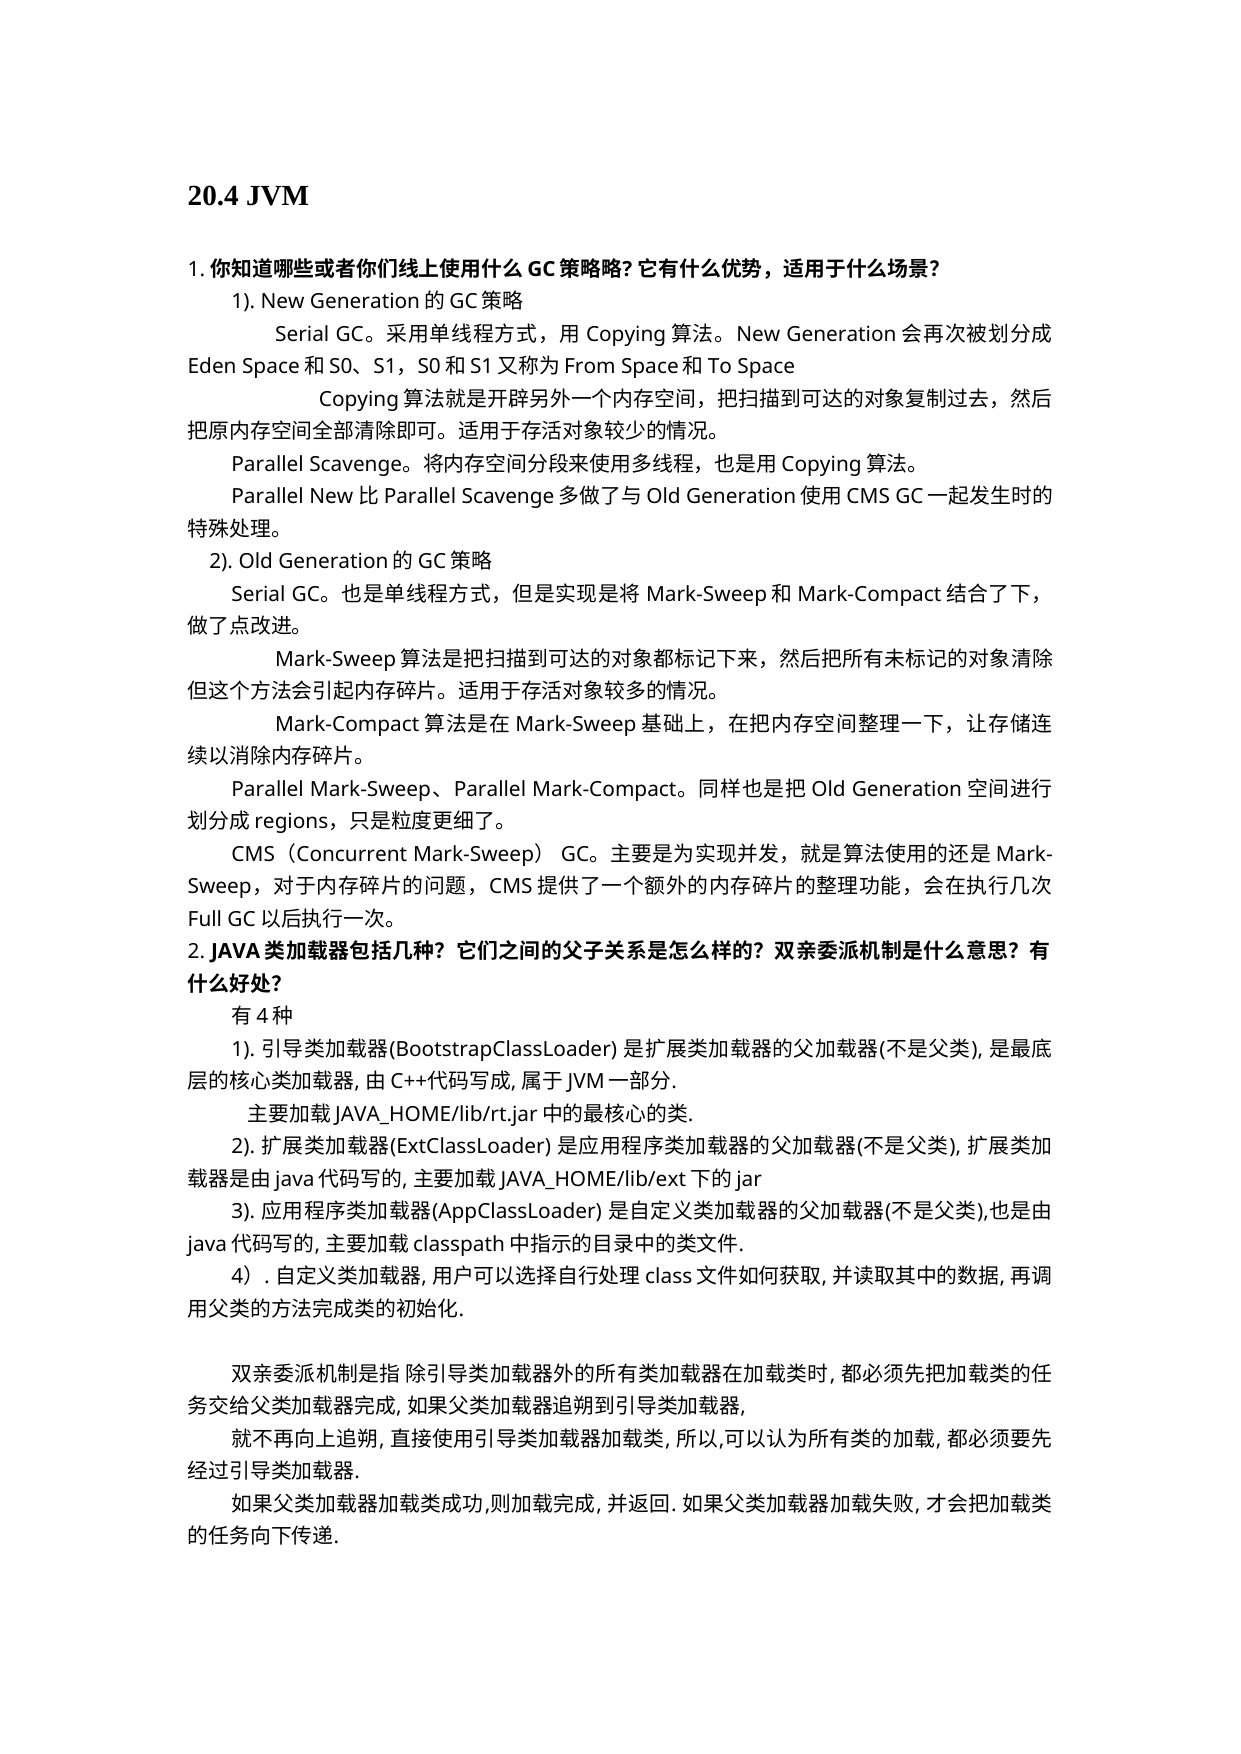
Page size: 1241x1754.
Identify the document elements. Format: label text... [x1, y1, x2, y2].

text 1). New Generation的GC策略 [187, 283, 1053, 316]
text 3). 应用程序类加载器(AppClassLoader) 是自定义类加载器的父加载器(不是父类),也是由java代码写的, 主要加载classpath中指示的目录中的类文件. [187, 1193, 1053, 1258]
text 1. 你知道哪些或者你们线上使用什么GC策略略? 它有什么优势，适用于什么场景？ [187, 251, 1053, 283]
text Serial GC。采用单线程方式，用Copying算法。New Generation会再次被划分成Eden Space和S0、S1，S0和S1又称为From Space和To Space [187, 316, 1053, 381]
text 1). 引导类加载器(BootstrapClassLoader) 是扩展类加载器的父加载器(不是父类), 是最底层的核心类加载器, 由C++代码写成, 属于JVM一部分. [187, 1031, 1053, 1096]
text Mark-Sweep算法是把扫描到可达的对象都标记下来，然后把所有未标记的对象清除。但这个方法会引起内存碎片。适用于存活对象较多的情况。 [187, 641, 1053, 706]
text Mark-Compact算法是在Mark-Sweep基础上，在把内存空间整理一下，让存储连续以消除内存碎片。 [187, 706, 1053, 771]
text Parallel Scavenge。将内存空间分段来使用多线程，也是用Copying算法。 [187, 446, 1053, 478]
text Parallel Mark-Sweep、Parallel Mark-Compact。同样也是把Old Generation空间进行划分成regions，只是粒度更细了。 [187, 771, 1053, 836]
text 2). 扩展类加载器(ExtClassLoader) 是应用程序类加载器的父加载器(不是父类), 扩展类加载器是由java代码写的, 主要加载JAVA_HOME/lib/ext下的jar [187, 1128, 1053, 1193]
text 如果父类加载器加载类成功,则加载完成, 并返回. 如果父类加载器加载失败, 才会把加载类的任务向下传递. [187, 1486, 1053, 1551]
text 4）. 自定义类加载器, 用户可以选择自行处理class文件如何获取, 并读取其中的数据, 再调用父类的方法完成类的初始化. [187, 1258, 1053, 1323]
text 2. JAVA类加载器包括几种？它们之间的父子关系是怎么样的？双亲委派机制是什么意思？有什么好处？ [187, 933, 1053, 998]
text Serial GC。也是单线程方式，但是实现是将Mark-Sweep和Mark-Compact结合了下，做了点改进。 [187, 576, 1053, 641]
subtitle 20.4 JVM [187, 162, 1053, 227]
text 双亲委派机制是指 除引导类加载器外的所有类加载器在加载类时, 都必须先把加载类的任务交给父类加载器完成, 如果父类加载器追朔到引导类加载器, [187, 1356, 1053, 1421]
text CMS（Concurrent Mark-Sweep） GC。主要是为实现并发，就是算法使用的还是Mark-Sweep，对于内存碎片的问题，CMS提供了一个额外的内存碎片的整理功能，会在执行几次Full GC以后执行一次。 [187, 836, 1053, 933]
text 2). Old Generation的GC策略 [187, 543, 1053, 576]
text 就不再向上追朔, 直接使用引导类加载器加载类, 所以,可以认为所有类的加载, 都必须要先经过引导类加载器. [187, 1421, 1053, 1486]
text 有4种 [187, 998, 1053, 1031]
text Copying算法就是开辟另外一个内存空间，把扫描到可达的对象复制过去，然后把原内存空间全部清除即可。适用于存活对象较少的情况。 [187, 381, 1053, 446]
text 主要加载JAVA_HOME/lib/rt.jar中的最核心的类. [187, 1096, 1053, 1128]
text Parallel New 比Parallel Scavenge多做了与Old Generation使用CMS GC一起发生时的特殊处理。 [187, 478, 1053, 543]
